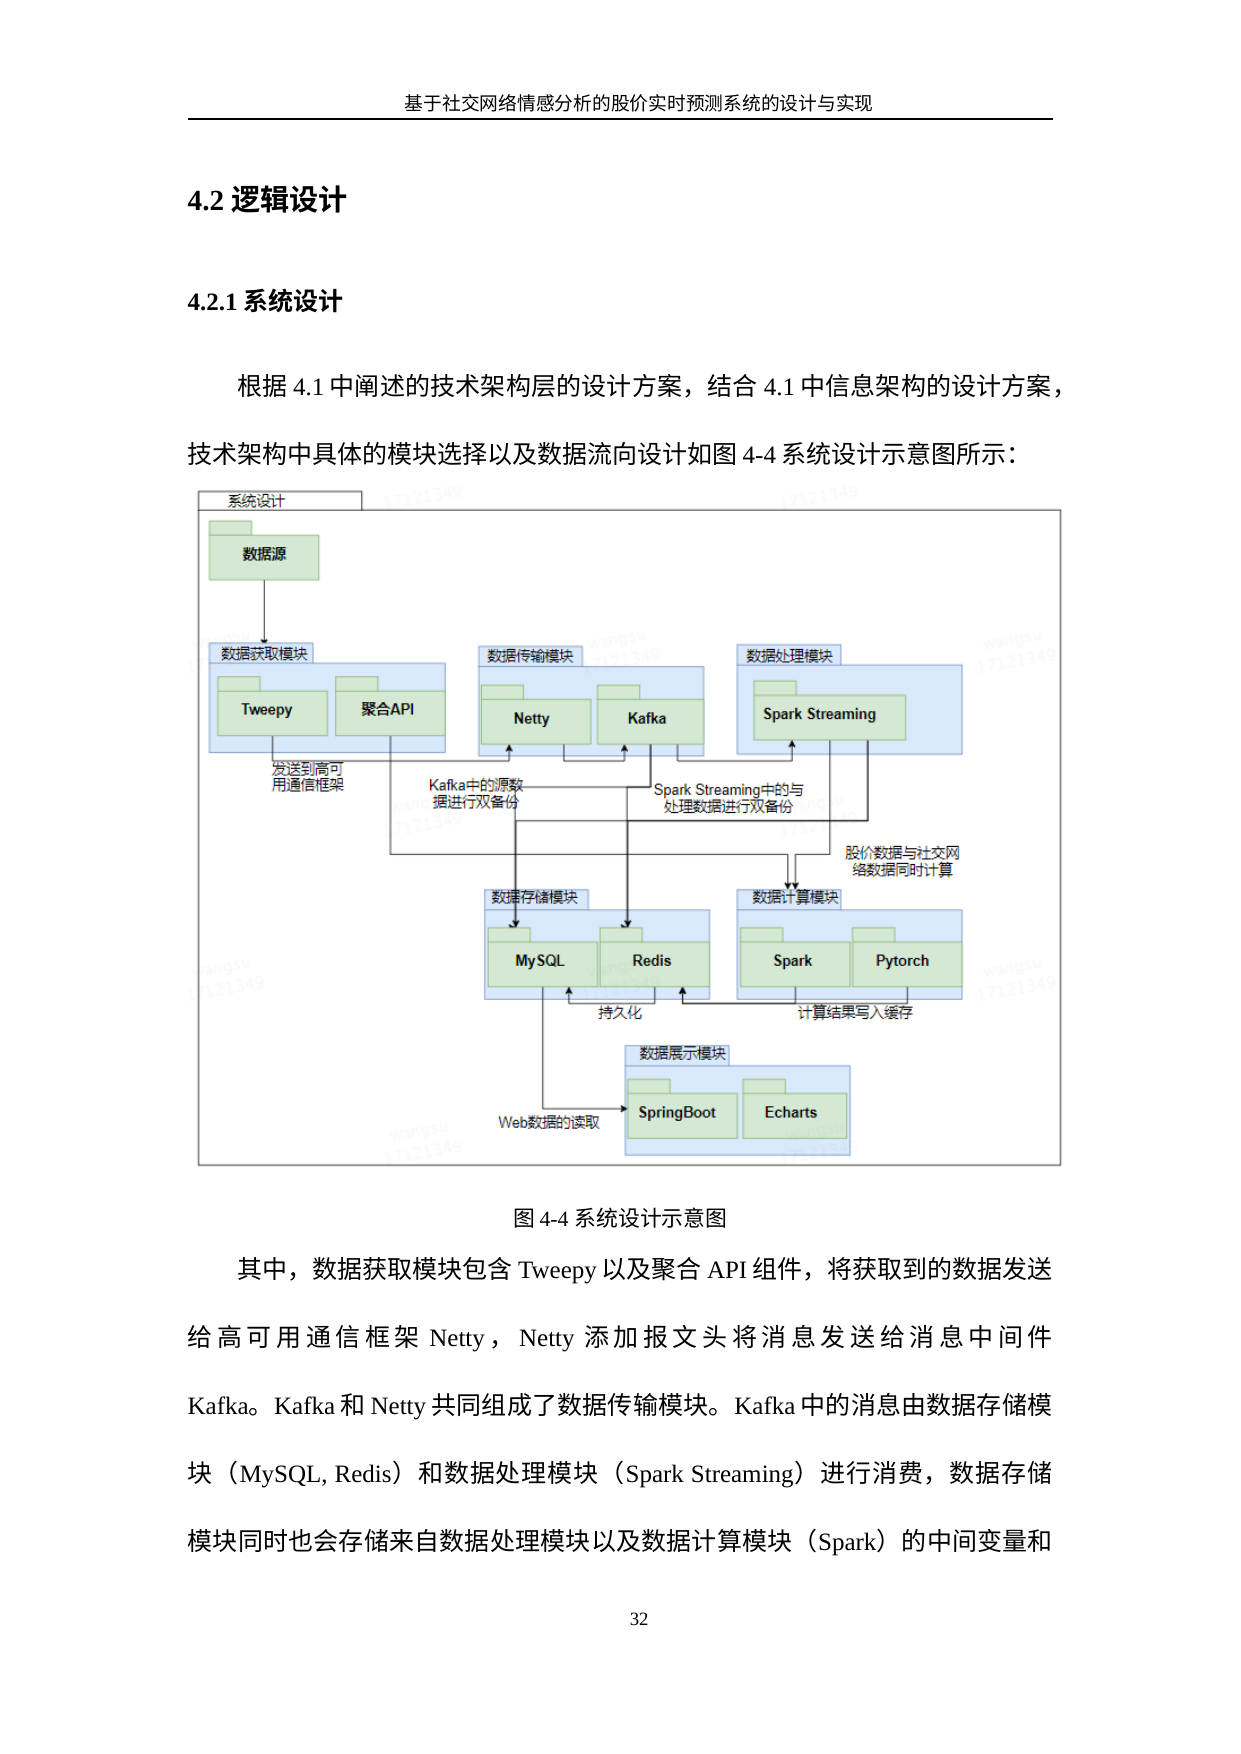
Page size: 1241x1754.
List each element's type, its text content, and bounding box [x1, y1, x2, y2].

subtitle 4.2.1 系统设计 [187, 266, 1053, 334]
text 根据4.1中阐述的技术架构层的设计方案，结合4.1中信息架构的设计方案，技术架构中具体的模块选择以及数据流向设计如图4-4系统设计示意图所示： [187, 351, 1053, 486]
text 图4-4 系统设计示意图 [187, 1199, 1053, 1233]
picture [187, 486, 1079, 1181]
subtitle 4.2 逻辑设计 [187, 164, 1053, 232]
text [187, 1233, 1053, 1573]
